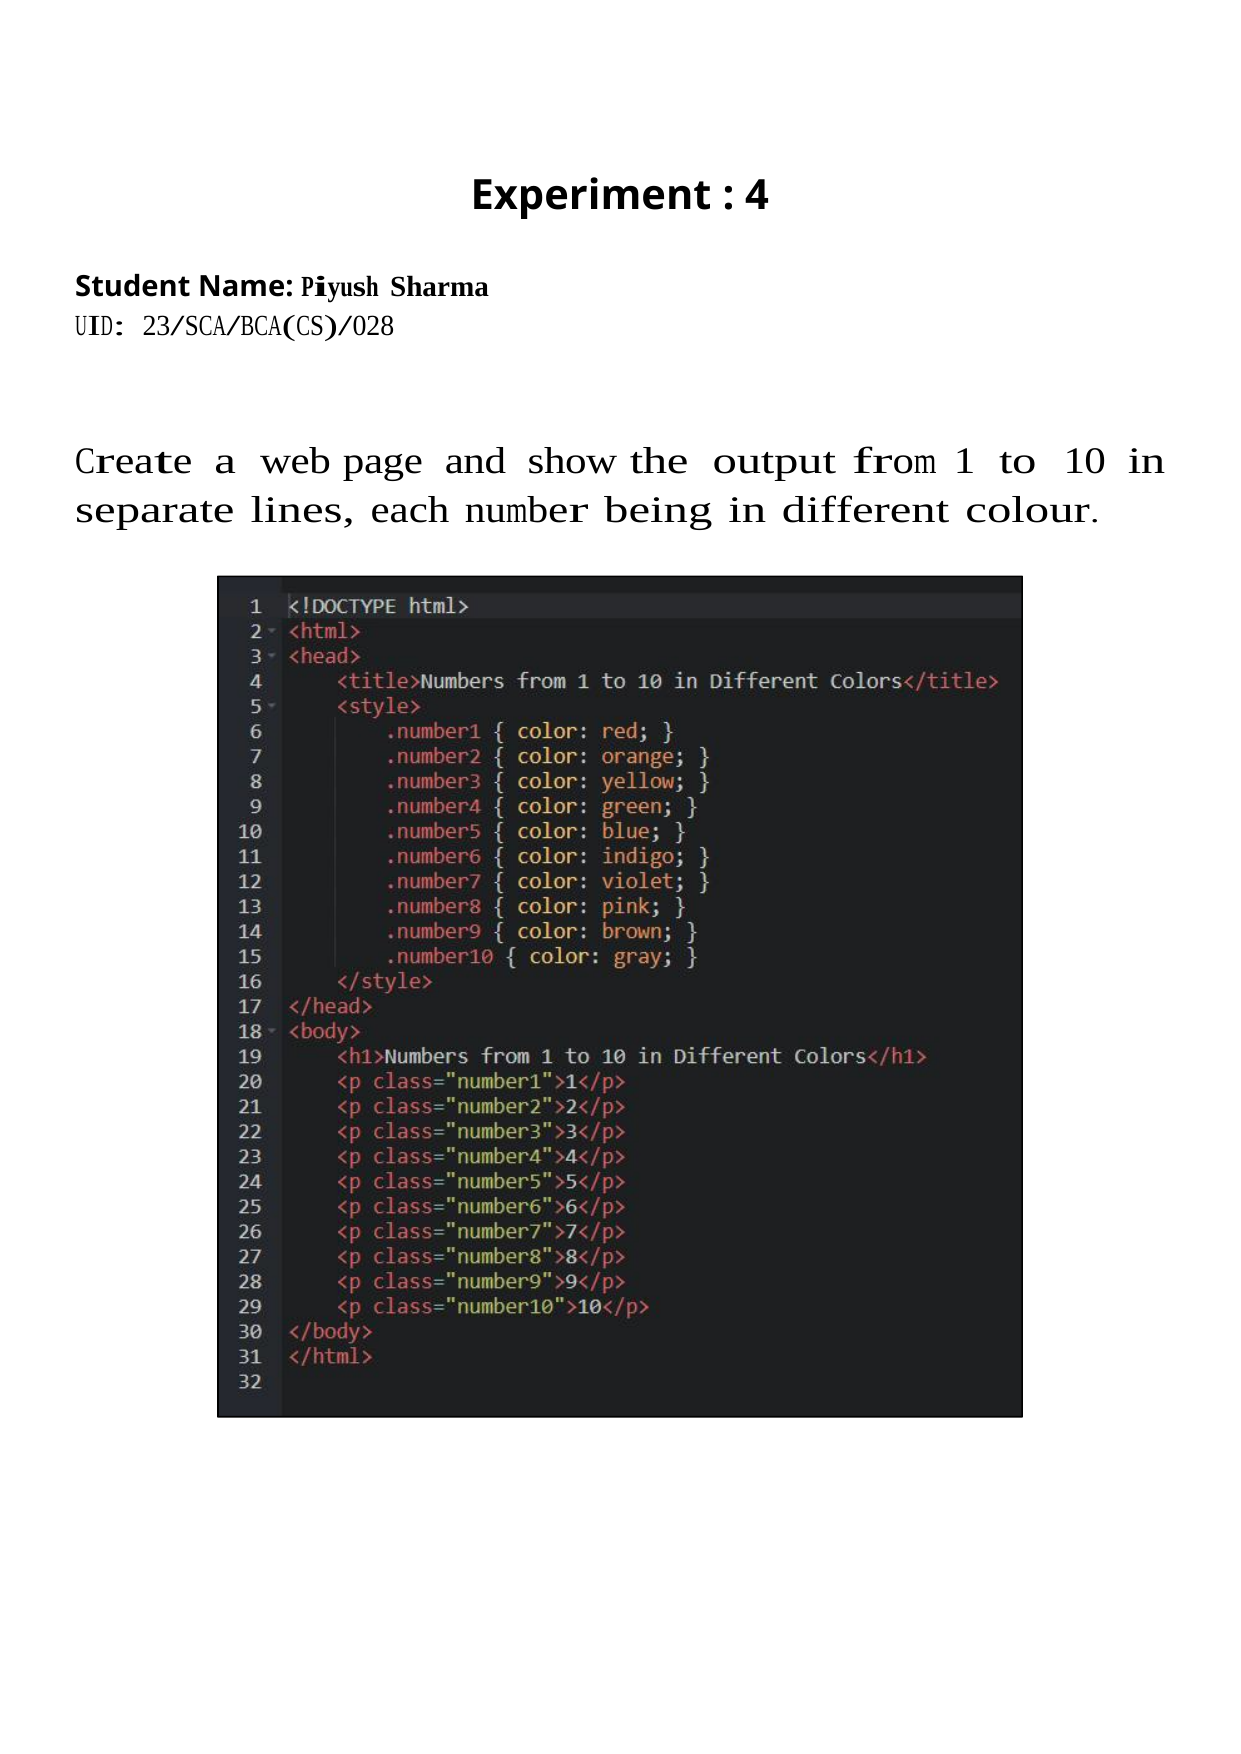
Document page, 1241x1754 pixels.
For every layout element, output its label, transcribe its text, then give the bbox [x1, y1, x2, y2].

text Student Name: Piyush Sharma UID: 23/SCA/BCA(CS)/028 [75, 265, 524, 341]
text Create a web page and show the output from 1 to 10 in separate lines, each number being in different colour. [75, 439, 1166, 531]
picture [219, 578, 1021, 1415]
subtitle Experiment : 4 [66, 158, 1174, 222]
